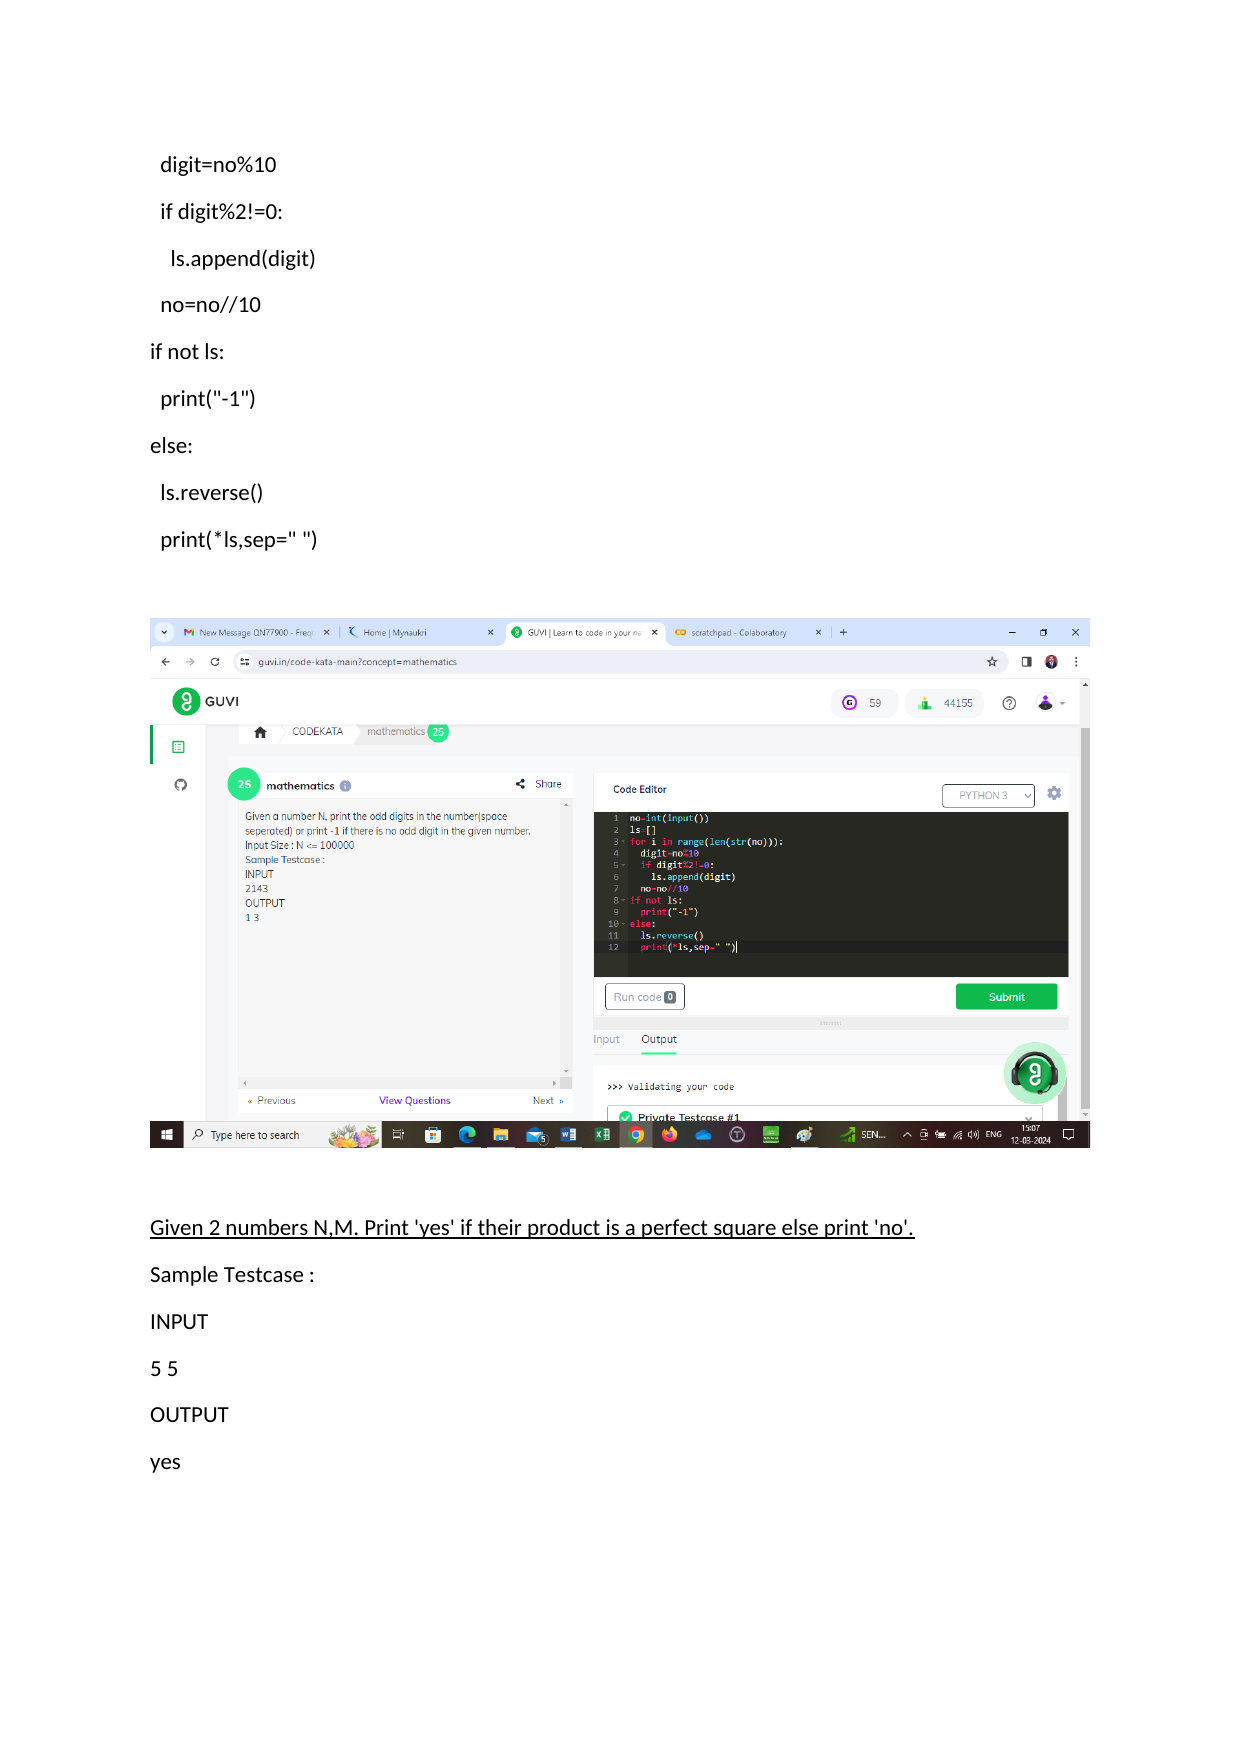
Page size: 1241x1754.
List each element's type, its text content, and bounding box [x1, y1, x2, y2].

text 5 5 [150, 1354, 1090, 1382]
text if digit%2!=0: [150, 197, 1090, 225]
text yes [150, 1447, 1090, 1476]
text else: [150, 431, 1090, 459]
text ls.reverse() [150, 478, 1090, 506]
picture [150, 618, 1091, 1148]
text digit=no%10 [150, 150, 1090, 178]
text Sample Testcase : [150, 1260, 1090, 1288]
text Given 2 numbers N,M. Print 'yes' if their product is a perfect square else print 'no'. [150, 1213, 1090, 1241]
text ls.append(digit) [150, 244, 1090, 272]
text print("-1") [150, 384, 1090, 412]
text no=no//10 [150, 291, 1090, 319]
text if not ls: [150, 337, 1090, 366]
text print(*ls,sep=" ") [150, 525, 1090, 553]
text OUTPUT [150, 1401, 1090, 1429]
text INPUT [150, 1307, 1090, 1335]
